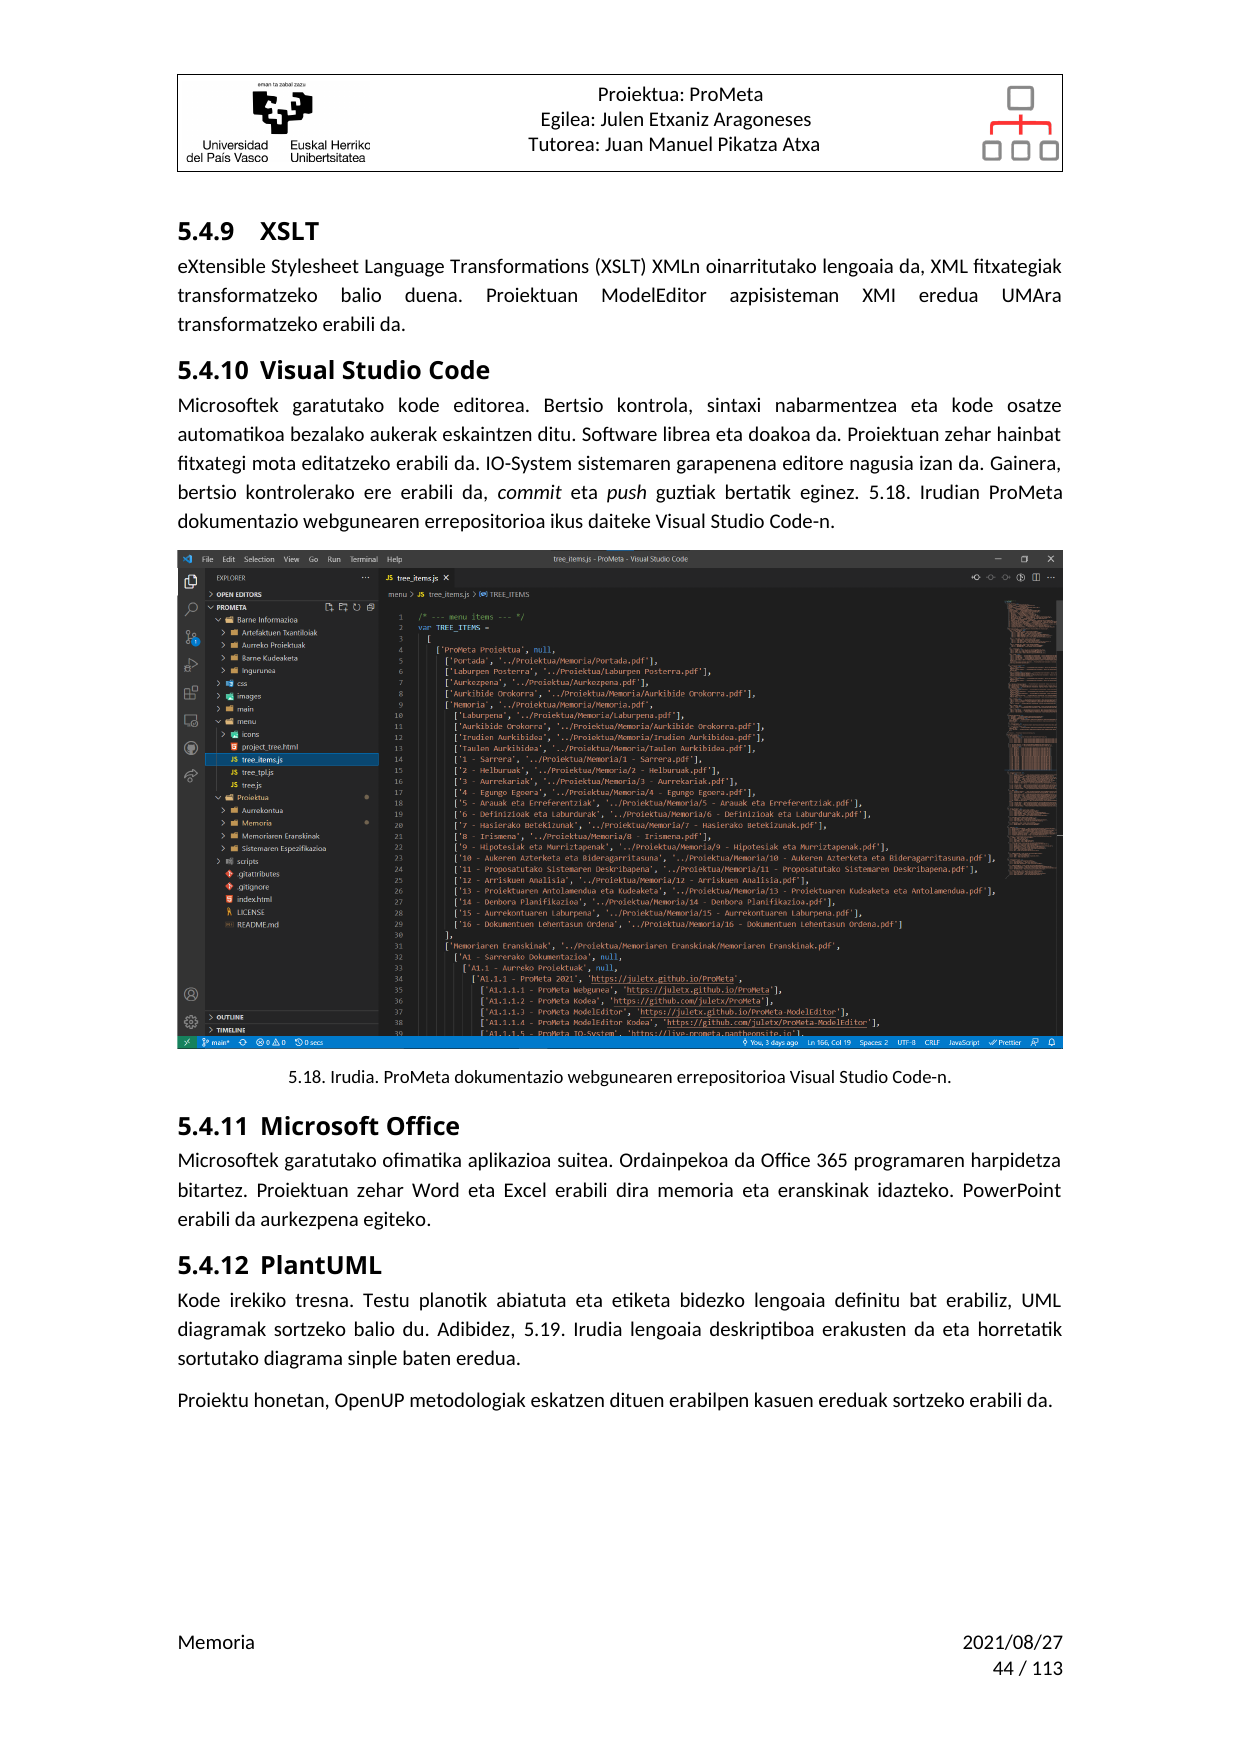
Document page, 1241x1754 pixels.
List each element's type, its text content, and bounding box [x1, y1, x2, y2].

text Microsoftek garatutako ofimatika aplikazioa suitea. Ordainpekoa da Office 365 programaren harpidetza bitartez. Proiektuan zehar Word eta Excel erabili dira memoria eta eranskinak idazteko. PowerPoint erabili da aurkezpena egiteko. [177, 1148, 1063, 1231]
picture [978, 80, 1060, 162]
text Proiektu honetan, OpenUP metodologiak eskatzen dituen erabilpen kasuen ereduak sortzeko erabili da. [177, 1387, 1063, 1412]
picture [177, 550, 1063, 1049]
subtitle Microsoft Office [177, 1108, 1063, 1143]
picture [182, 81, 370, 162]
subtitle XSLT [177, 214, 1063, 248]
subtitle PlantUML [177, 1248, 1063, 1282]
text eXtensible Stylesheet Language Transformations (XSLT) XMLn oinarritutako lengoaia da, XML fitxategiak transformatzeko balio duena. Proiektuan ModelEditor azpisisteman XMI eredua UMAra transformatzeko erabili da. [177, 253, 1063, 337]
subtitle Visual Studio Code [177, 353, 1063, 387]
